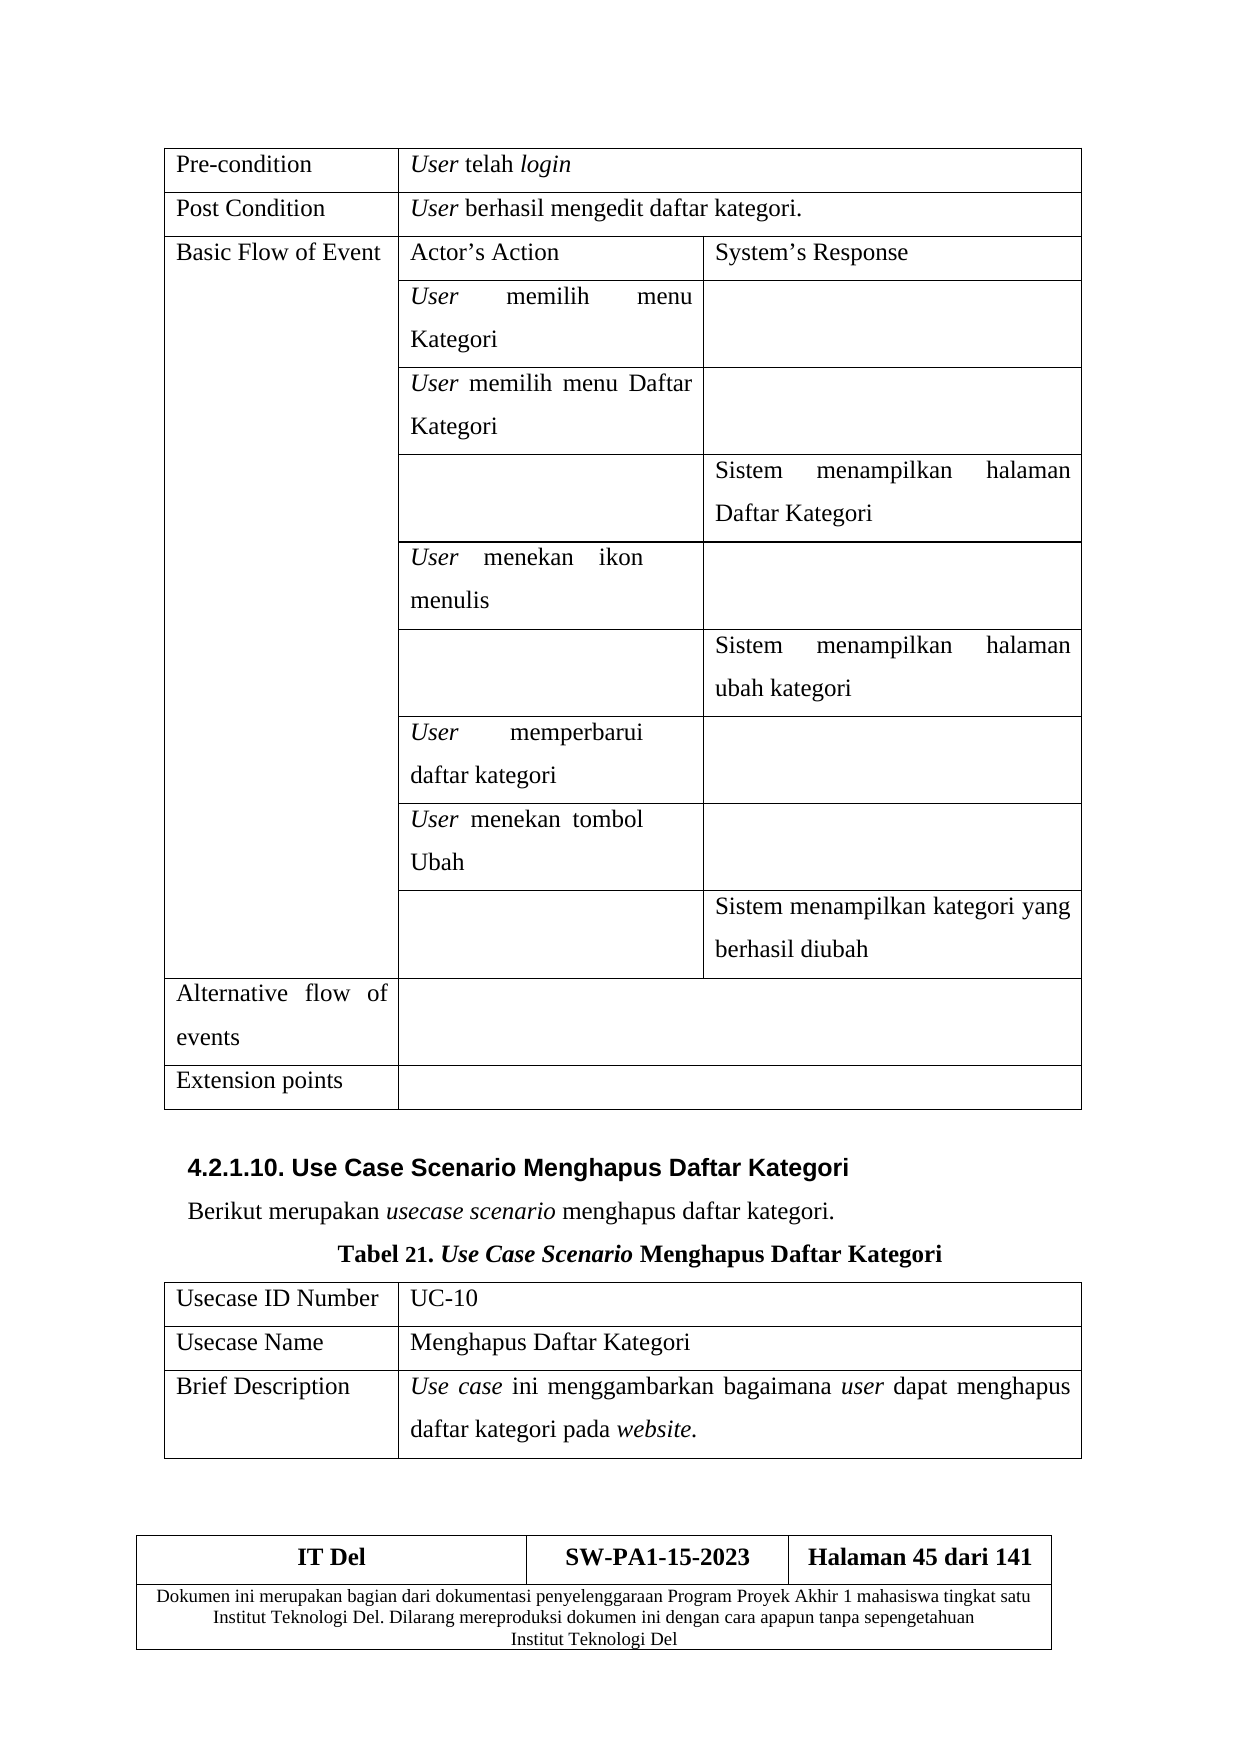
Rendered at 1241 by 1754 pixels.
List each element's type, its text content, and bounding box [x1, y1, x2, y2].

table_cell User telah login [399, 149, 1081, 192]
table_cell Post Condition [165, 193, 398, 236]
table_cell Sistem menampilkan halaman ubah kategori [704, 630, 1081, 716]
table_cell User menekan tombol Ubah [399, 804, 703, 890]
table_cell [399, 891, 703, 977]
text Berikut merupakan usecase scenario menghapus daftar kategori. [187, 1196, 1092, 1225]
table_cell Use case ini menggambarkan bagaimana user dapat menghapus daftar kategori pada website. [399, 1371, 1081, 1457]
table_cell [704, 804, 1081, 890]
table_cell [704, 543, 1081, 629]
table_cell Sistem menampilkan halaman Daftar Kategori [704, 455, 1081, 541]
table_header UC-10 [399, 1283, 1081, 1326]
table_cell [704, 281, 1081, 367]
table_cell User berhasil mengedit daftar kategori. [399, 193, 1081, 236]
table_cell User memilih menu Kategori [399, 281, 703, 367]
table_cell [704, 717, 1081, 803]
table_cell Usecase Name [165, 1327, 398, 1370]
table_cell [399, 979, 1081, 1064]
table_cell System’s Response [704, 237, 1081, 280]
text 4.2.1.10. Use Case Scenario Menghapus Daftar Kategori [187, 1153, 1092, 1182]
table_cell Alternative flow of events [165, 979, 398, 1064]
table_cell Brief Description [165, 1371, 398, 1457]
table_cell Basic Flow of Event [165, 237, 398, 977]
table_cell User memilih menu Daftar Kategori [399, 368, 703, 454]
table_header Usecase ID Number [165, 1283, 398, 1326]
table_cell Actor’s Action [399, 237, 703, 280]
text Tabel 21. Use Case Scenario Menghapus Daftar Kategori [187, 1239, 1092, 1268]
table_cell User menekan ikon menulis [399, 543, 703, 629]
table_cell Pre-condition [165, 149, 398, 192]
table_cell [399, 455, 703, 541]
table_cell Menghapus Daftar Kategori [399, 1327, 1081, 1370]
table_cell Sistem menampilkan kategori yang berhasil diubah [704, 891, 1081, 977]
table_cell [399, 630, 703, 716]
table_cell User memperbarui daftar kategori [399, 717, 703, 803]
table_cell [704, 368, 1081, 454]
table_cell [399, 1066, 1081, 1109]
table_cell Extension points [165, 1066, 398, 1109]
